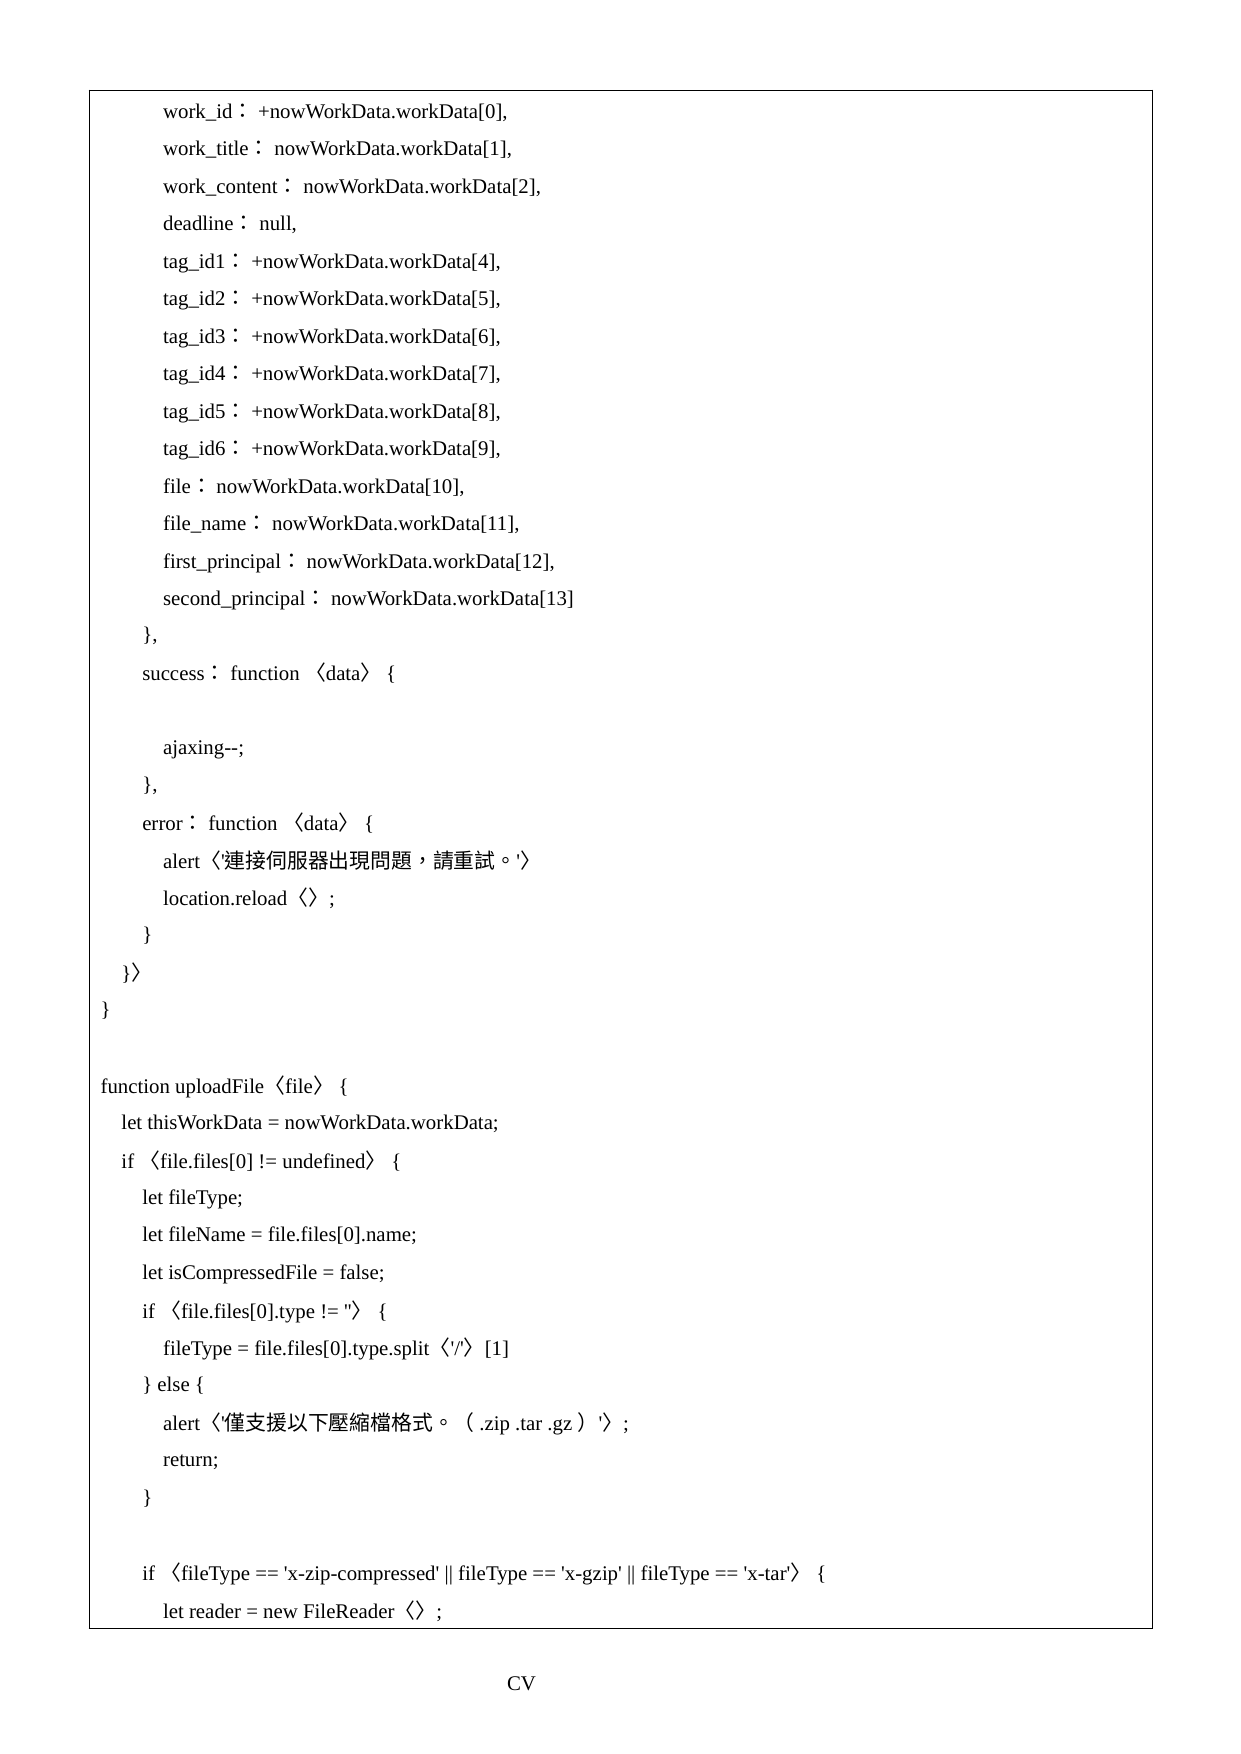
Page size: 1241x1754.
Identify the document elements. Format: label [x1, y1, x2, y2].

table_cell [90, 91, 1152, 1628]
